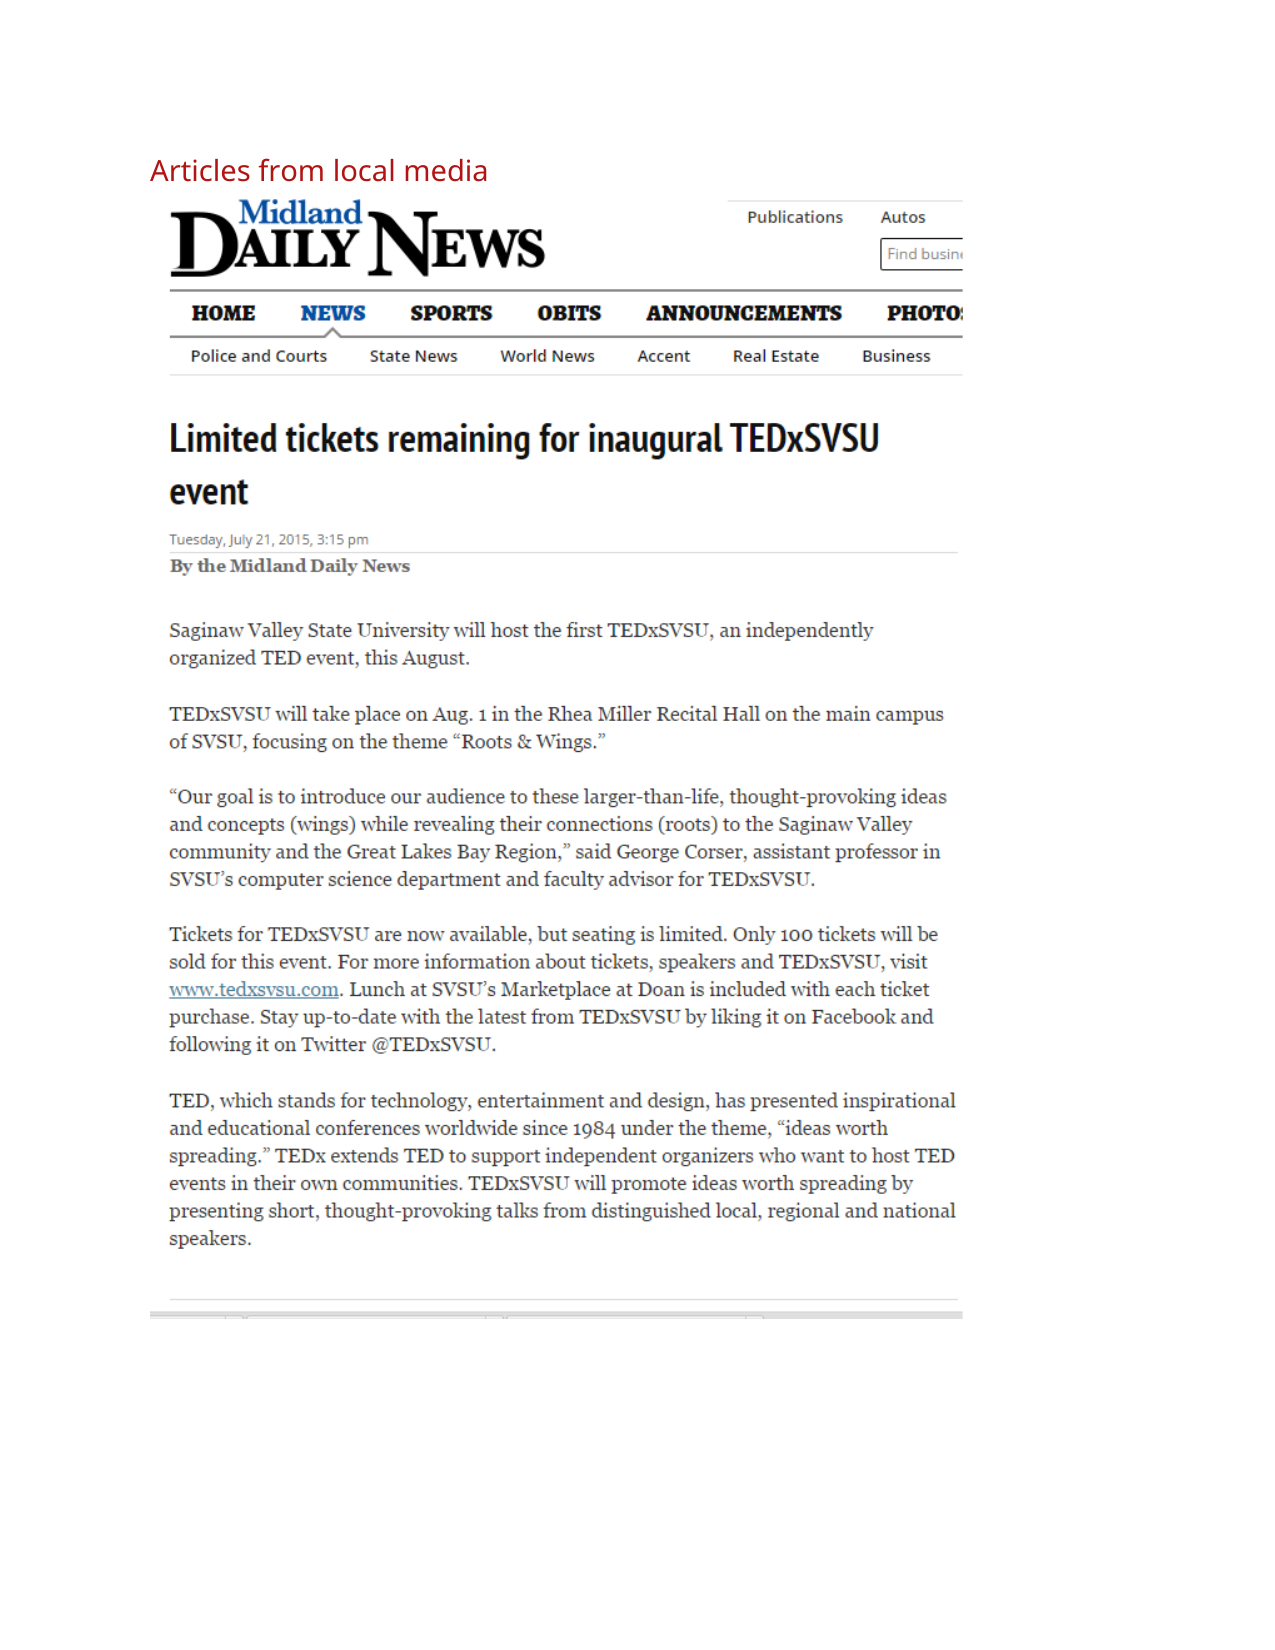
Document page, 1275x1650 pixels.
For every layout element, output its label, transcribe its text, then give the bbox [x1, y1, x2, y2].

subtitle Articles from local media [150, 150, 1125, 190]
picture [150, 193, 963, 1319]
